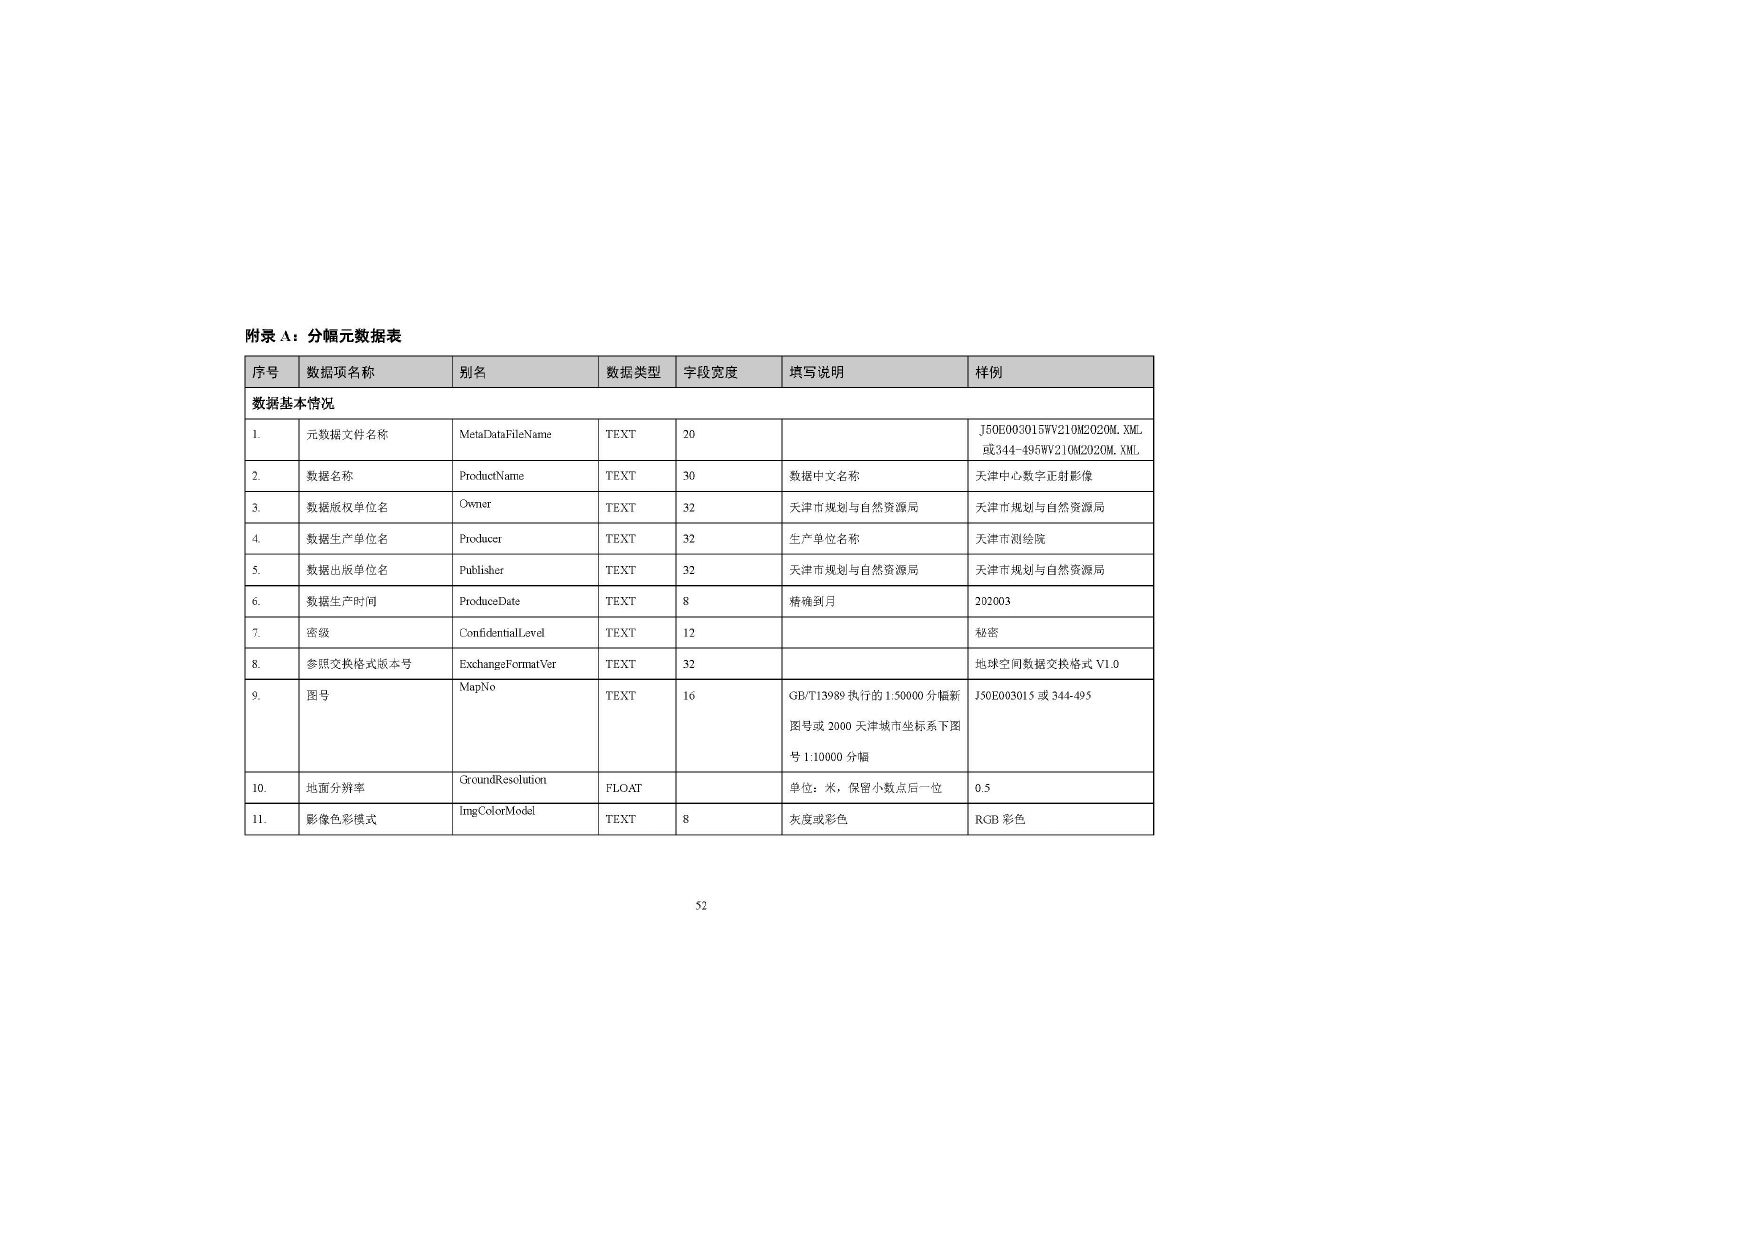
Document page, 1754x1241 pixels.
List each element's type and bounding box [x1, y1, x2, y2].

picture [150, 197, 1252, 977]
